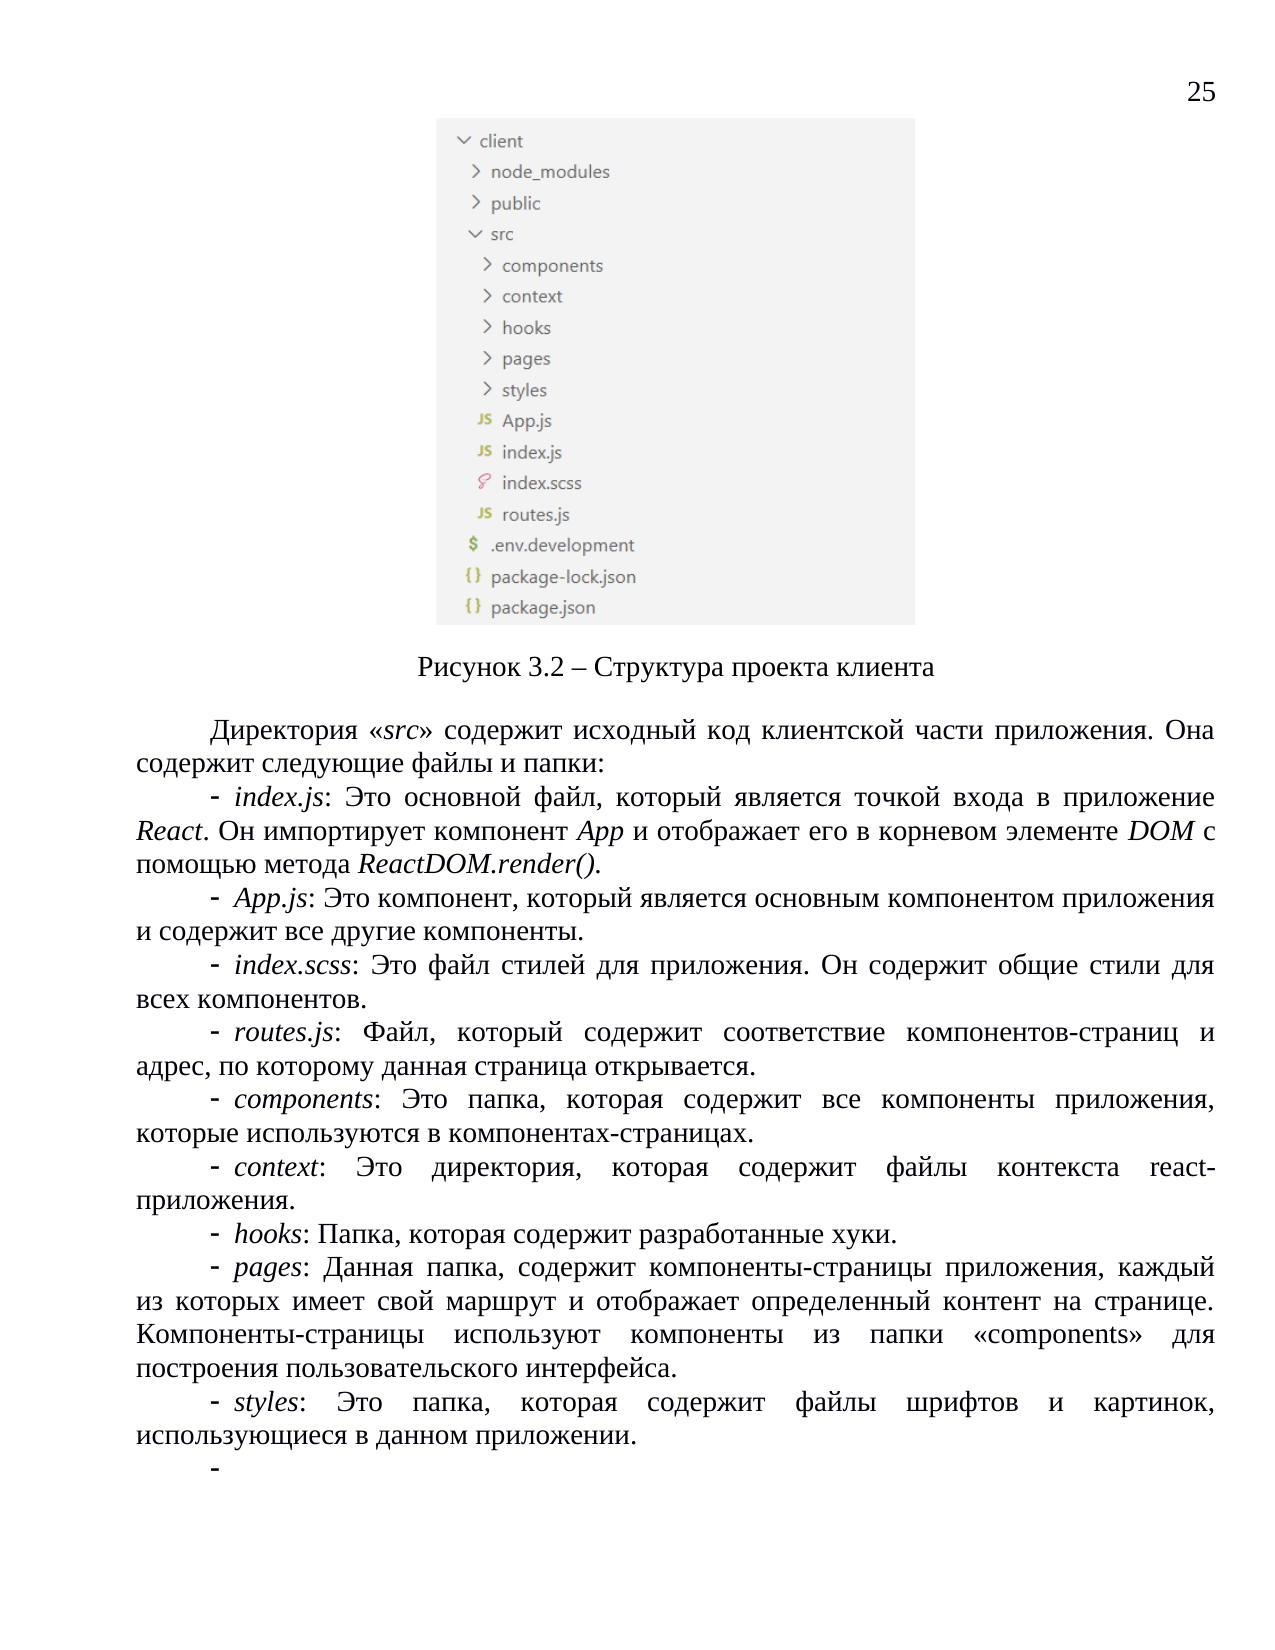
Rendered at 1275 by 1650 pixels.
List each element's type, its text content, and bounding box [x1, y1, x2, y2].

list styles: Это папка, которая содержит файлы шрифтов и картинок, использующиеся в данном приложении. [136, 1384, 1216, 1451]
text Рисунок 3.2 – Структура проекта клиента [136, 649, 1216, 683]
list index.js: Это основной файл, который является точкой входа в приложение React. Он импортирует компонент App и отображает его в корневом элементе DOM с помощью метода ReactDOM.render(). [136, 779, 1216, 880]
list index.scss: Это файл стилей для приложения. Он содержит общие стили для всех компонентов. [136, 947, 1216, 1014]
text Директория «src» содержит исходный код клиентской части приложения. Она содержит следующие файлы и папки: [136, 712, 1216, 779]
list App.js: Это компонент, который является основным компонентом приложения и содержит все другие компоненты. [136, 880, 1216, 947]
list routes.js: Файл, который содержит соответствие компонентов-страниц и адрес, по которому данная страница открывается. [136, 1014, 1216, 1081]
list hooks: Папка, которая содержит разработанные хуки. [136, 1216, 1216, 1249]
list pages: Данная папка, содержит компоненты-страницы приложения, каждый из которых имеет свой маршрут и отображает определенный контент на странице. Компоненты-страницы используют компоненты из папки «components» для построения пользовательского интерфейса. [136, 1249, 1216, 1384]
picture [436, 118, 916, 625]
list context: Это директория, которая содержит файлы контекста react-приложения. [136, 1149, 1216, 1216]
list components: Это папка, которая содержит все компоненты приложения, которые используются в компонентах-страницах. [136, 1081, 1216, 1149]
